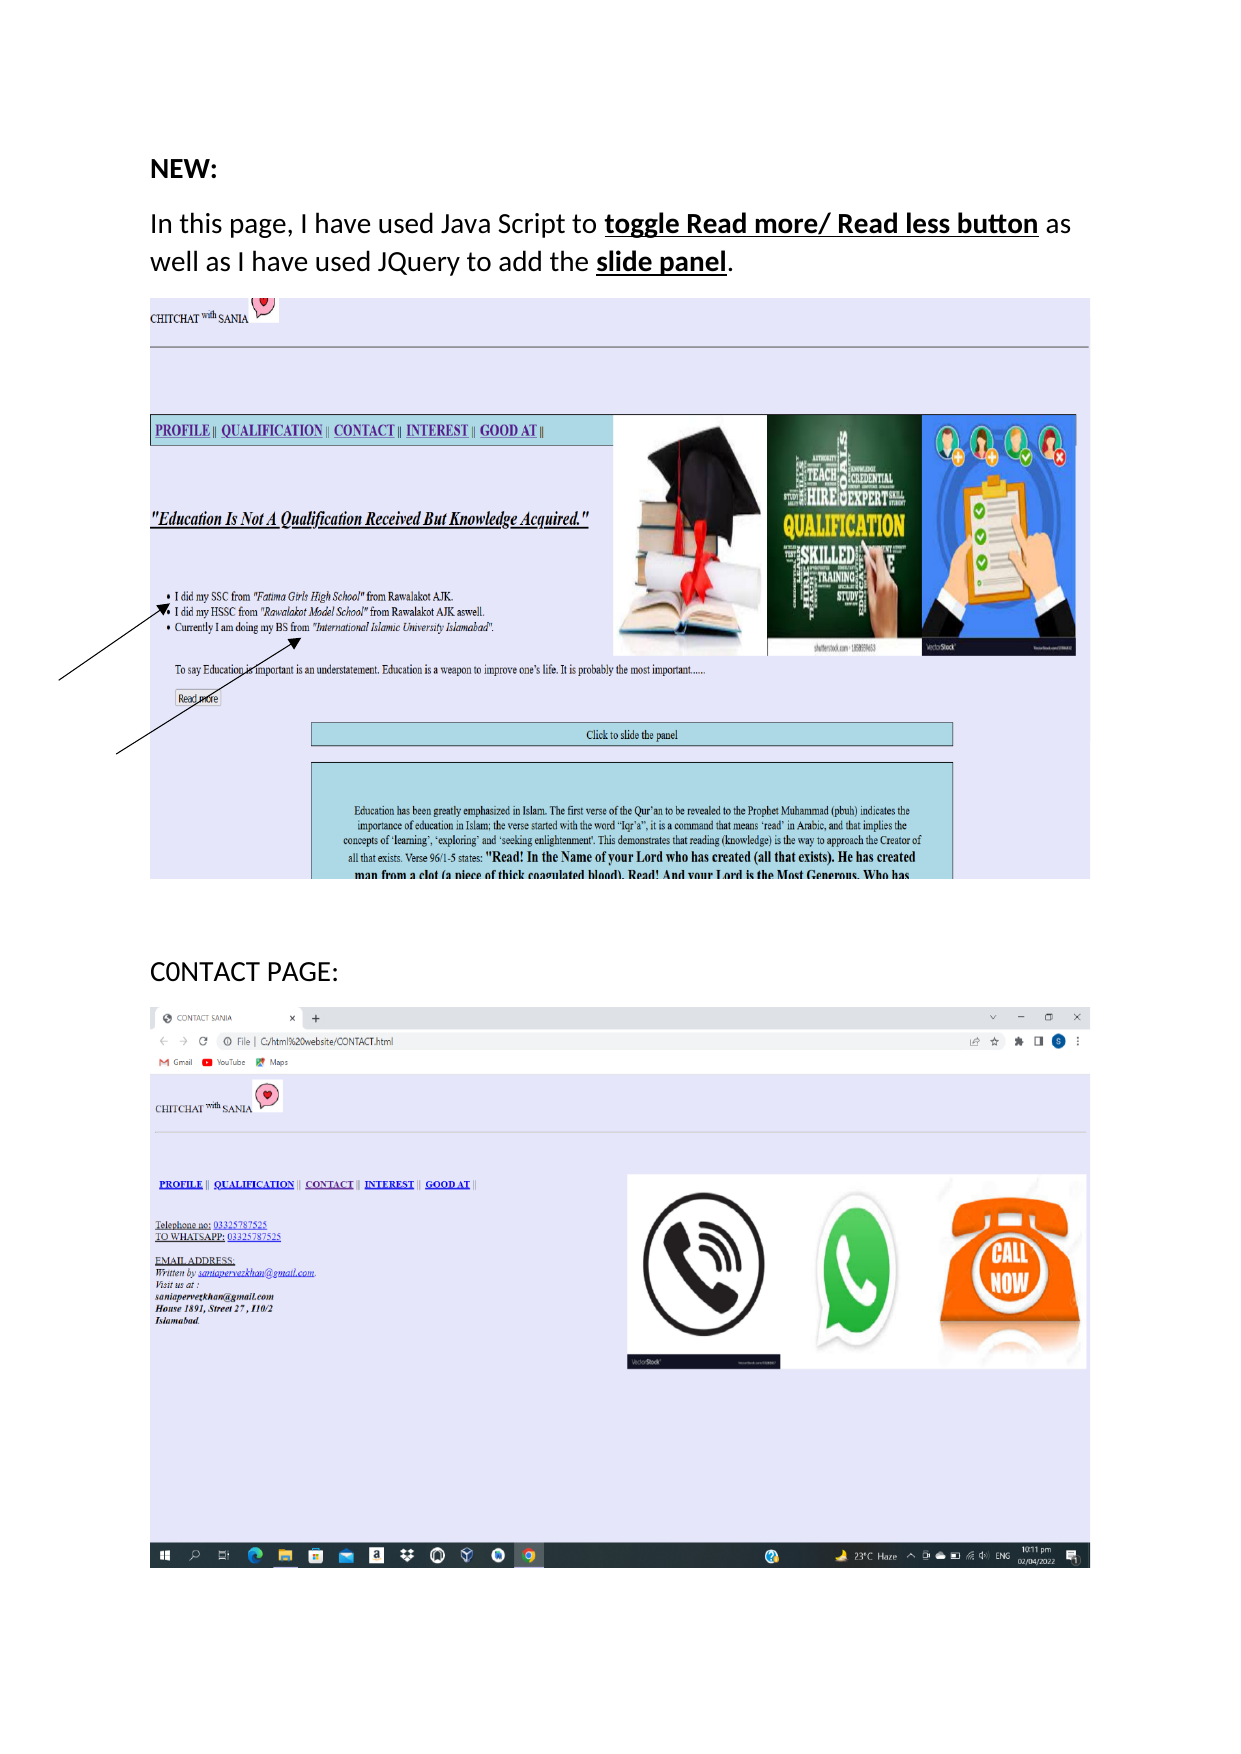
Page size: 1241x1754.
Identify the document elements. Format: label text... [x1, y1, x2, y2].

text In this page, I have used Java Script to toggle Read more/ Read less button as well as I have used JQuery to add the slide panel. [150, 205, 1090, 279]
text NEW: [150, 150, 1090, 186]
text C0NTACT PAGE: [150, 953, 1090, 988]
picture [150, 1007, 1091, 1568]
picture [150, 298, 1091, 879]
